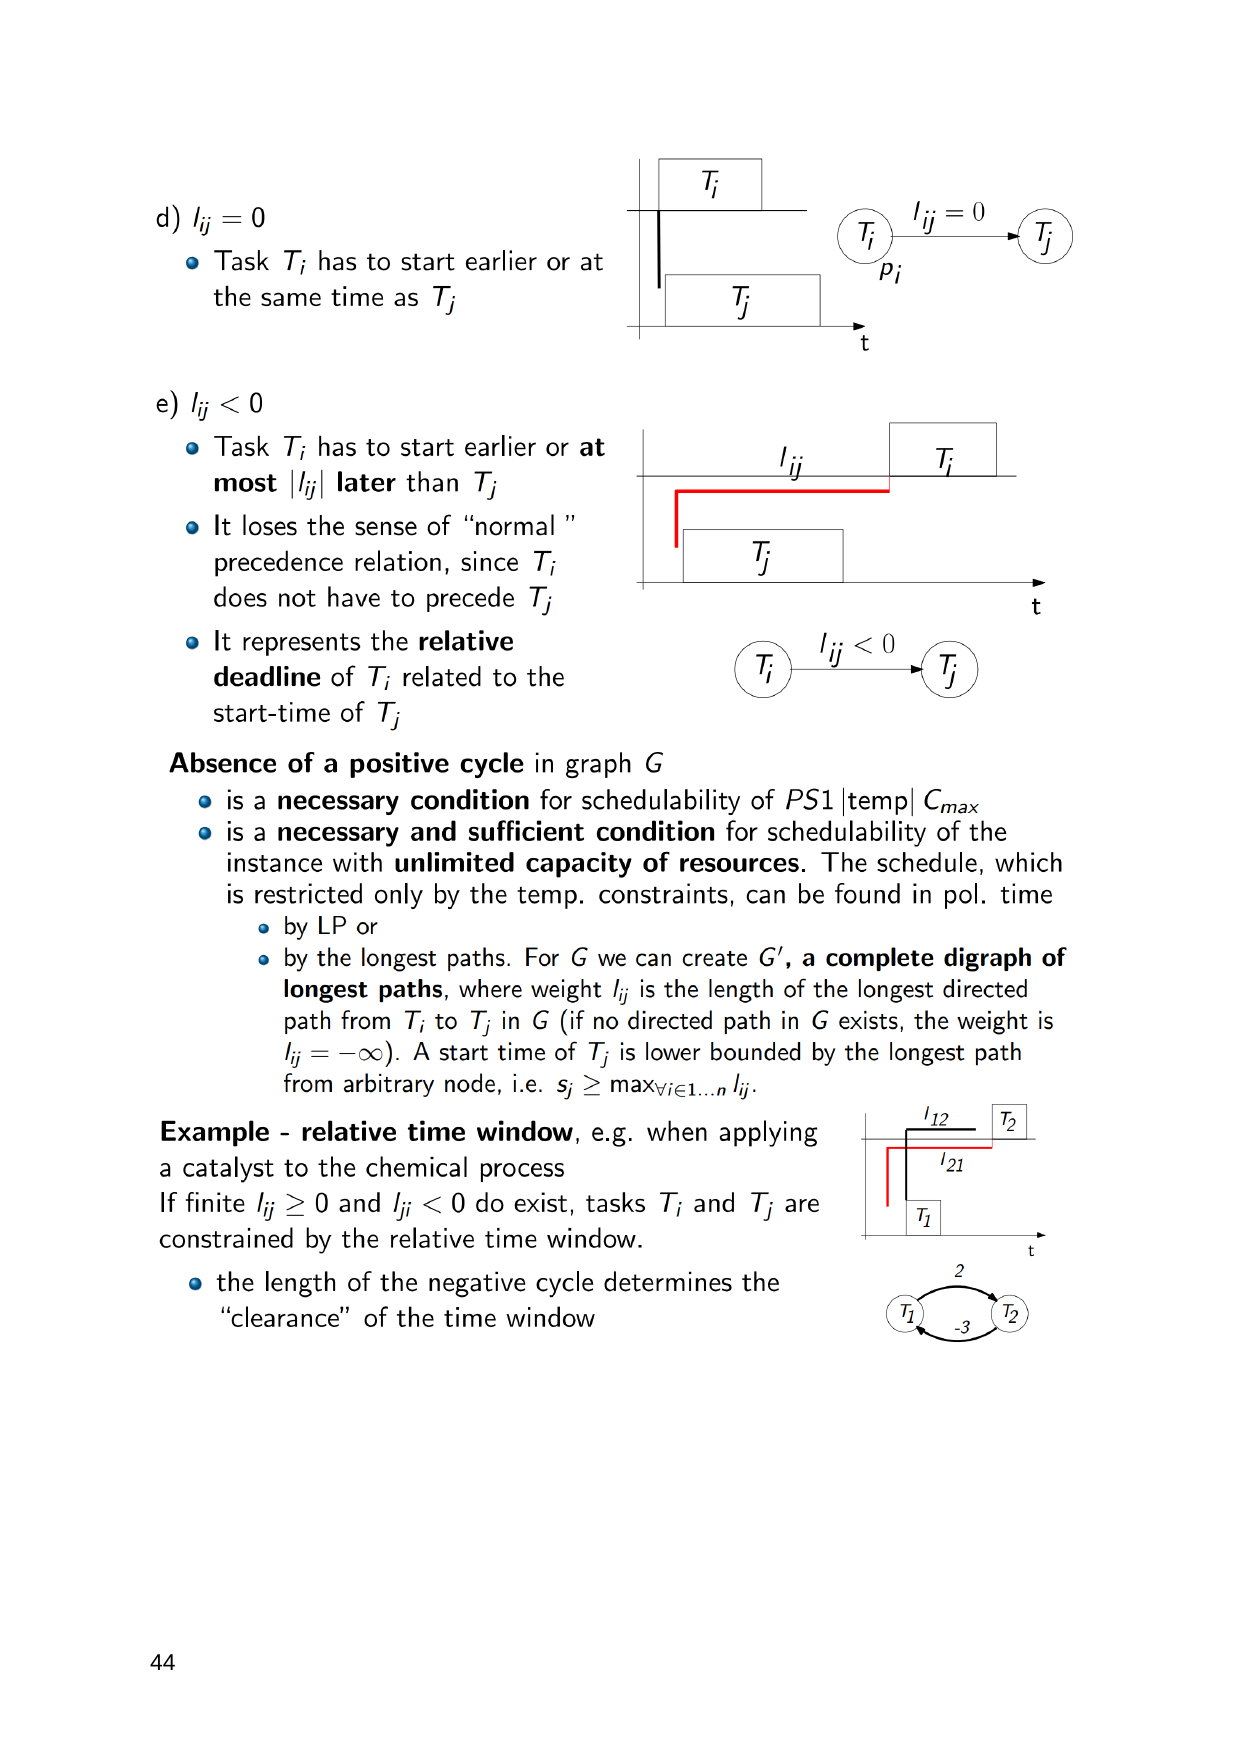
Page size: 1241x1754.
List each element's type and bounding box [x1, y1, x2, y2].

picture [150, 745, 1091, 1344]
picture [150, 150, 1091, 742]
